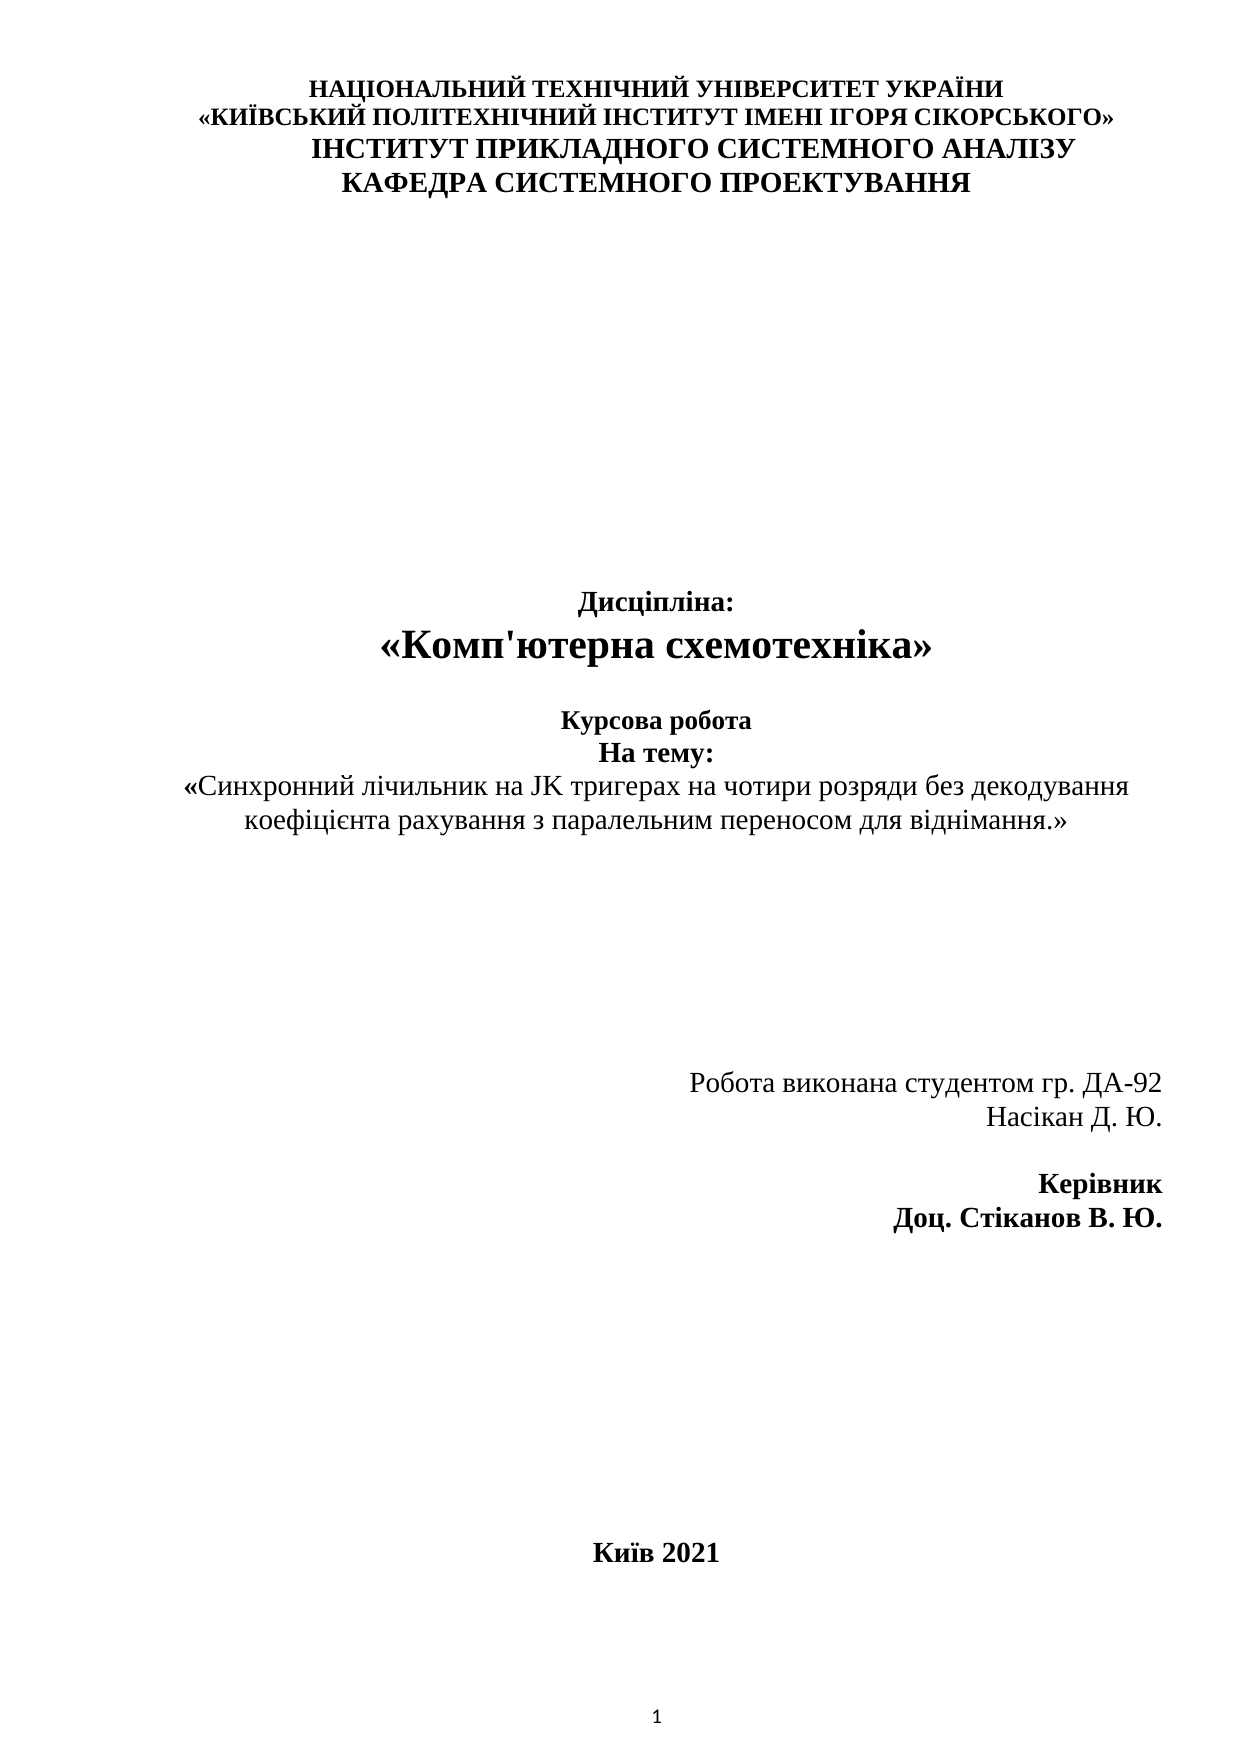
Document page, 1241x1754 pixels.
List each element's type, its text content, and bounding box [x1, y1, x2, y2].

text Робота виконана студентом гр. ДА-92 [150, 1066, 1162, 1099]
text КАФЕДРА СИСТЕМНОГО ПРОЕКТУВАННЯ [150, 165, 1162, 198]
text ІНСТИТУТ ПРИКЛАДНОГО СИСТЕМНОГО АНАЛІЗУ [225, 131, 1162, 165]
text «КИЇВСЬКИЙ ПОЛІТЕХНІЧНИЙ ІНСТИТУТ ІМЕНІ ІГОРЯ СІКОРСЬКОГО» [150, 102, 1162, 131]
text Київ 2021 [150, 1535, 1162, 1569]
text На тему: [150, 735, 1162, 768]
text Курсова робота [150, 704, 1162, 735]
text НАЦІОНАЛЬНИЙ ТЕХНІЧНИЙ УНІВЕРСИТЕТ УКРАЇНИ [150, 74, 1162, 102]
text Насікан Д. Ю. [150, 1099, 1162, 1133]
text Дисціпліна: [150, 584, 1162, 617]
text Керівник [150, 1166, 1162, 1200]
text «Синхронний лічильник на JK тригерах на чотири розряди без декодування коефіцієнта рахування з паралельним переносом для віднімання.» [150, 768, 1162, 836]
text «Комп'ютерна схемотехніка» [150, 617, 1162, 668]
text Доц. Стіканов В. Ю. [150, 1200, 1162, 1233]
